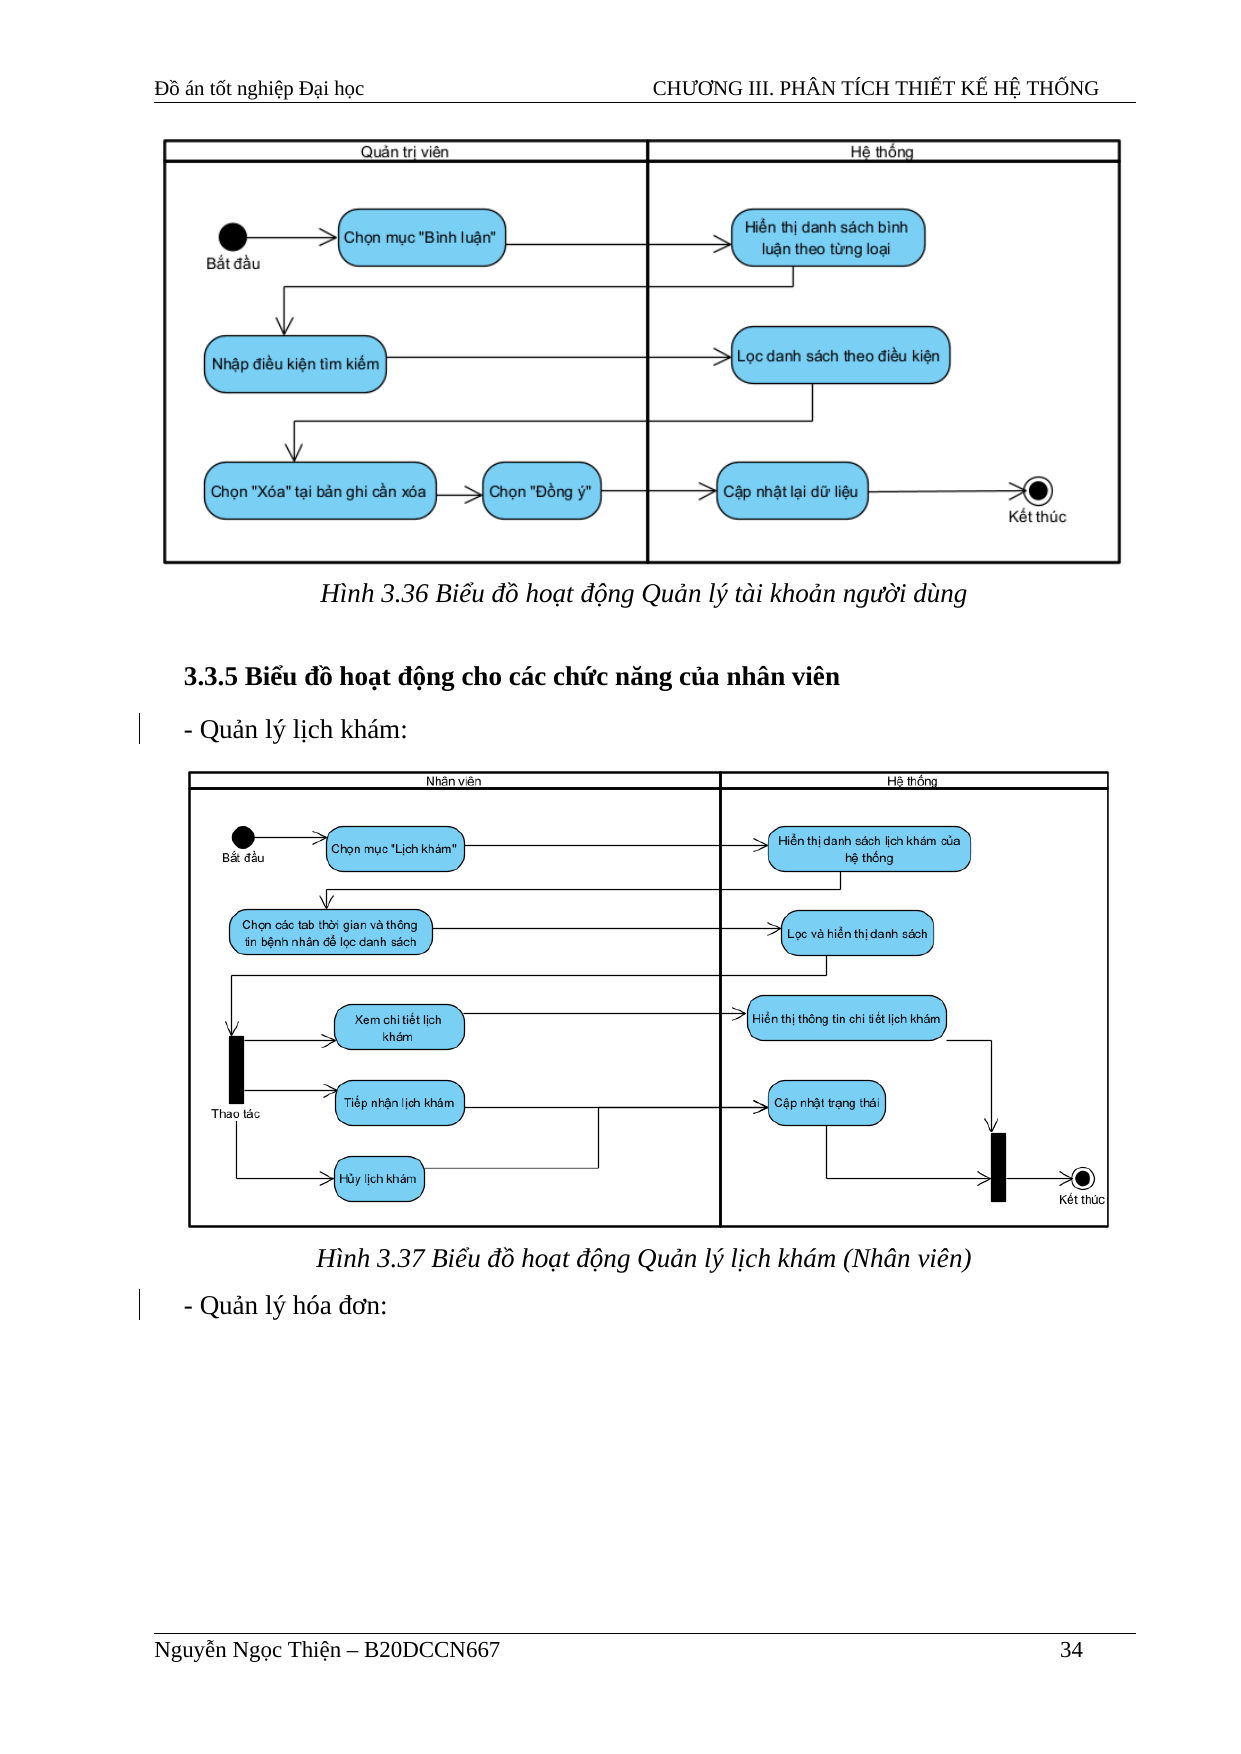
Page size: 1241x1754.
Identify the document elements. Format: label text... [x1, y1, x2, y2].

subtitle Hình 3.36 Biểu đồ hoạt động Quản lý tài khoản người dùng [154, 577, 1136, 608]
picture [173, 749, 1117, 1234]
picture [154, 131, 1137, 570]
subtitle 3.3.5 Biểu đồ hoạt động cho các chức năng của nhân viên [184, 660, 1136, 692]
text - Quản lý hóa đơn: [154, 1289, 1136, 1320]
subtitle Hình 3.37 Biểu đồ hoạt động Quản lý lịch khám (Nhân viên) [154, 1242, 1136, 1273]
text - Quản lý lịch khám: [154, 713, 1136, 744]
